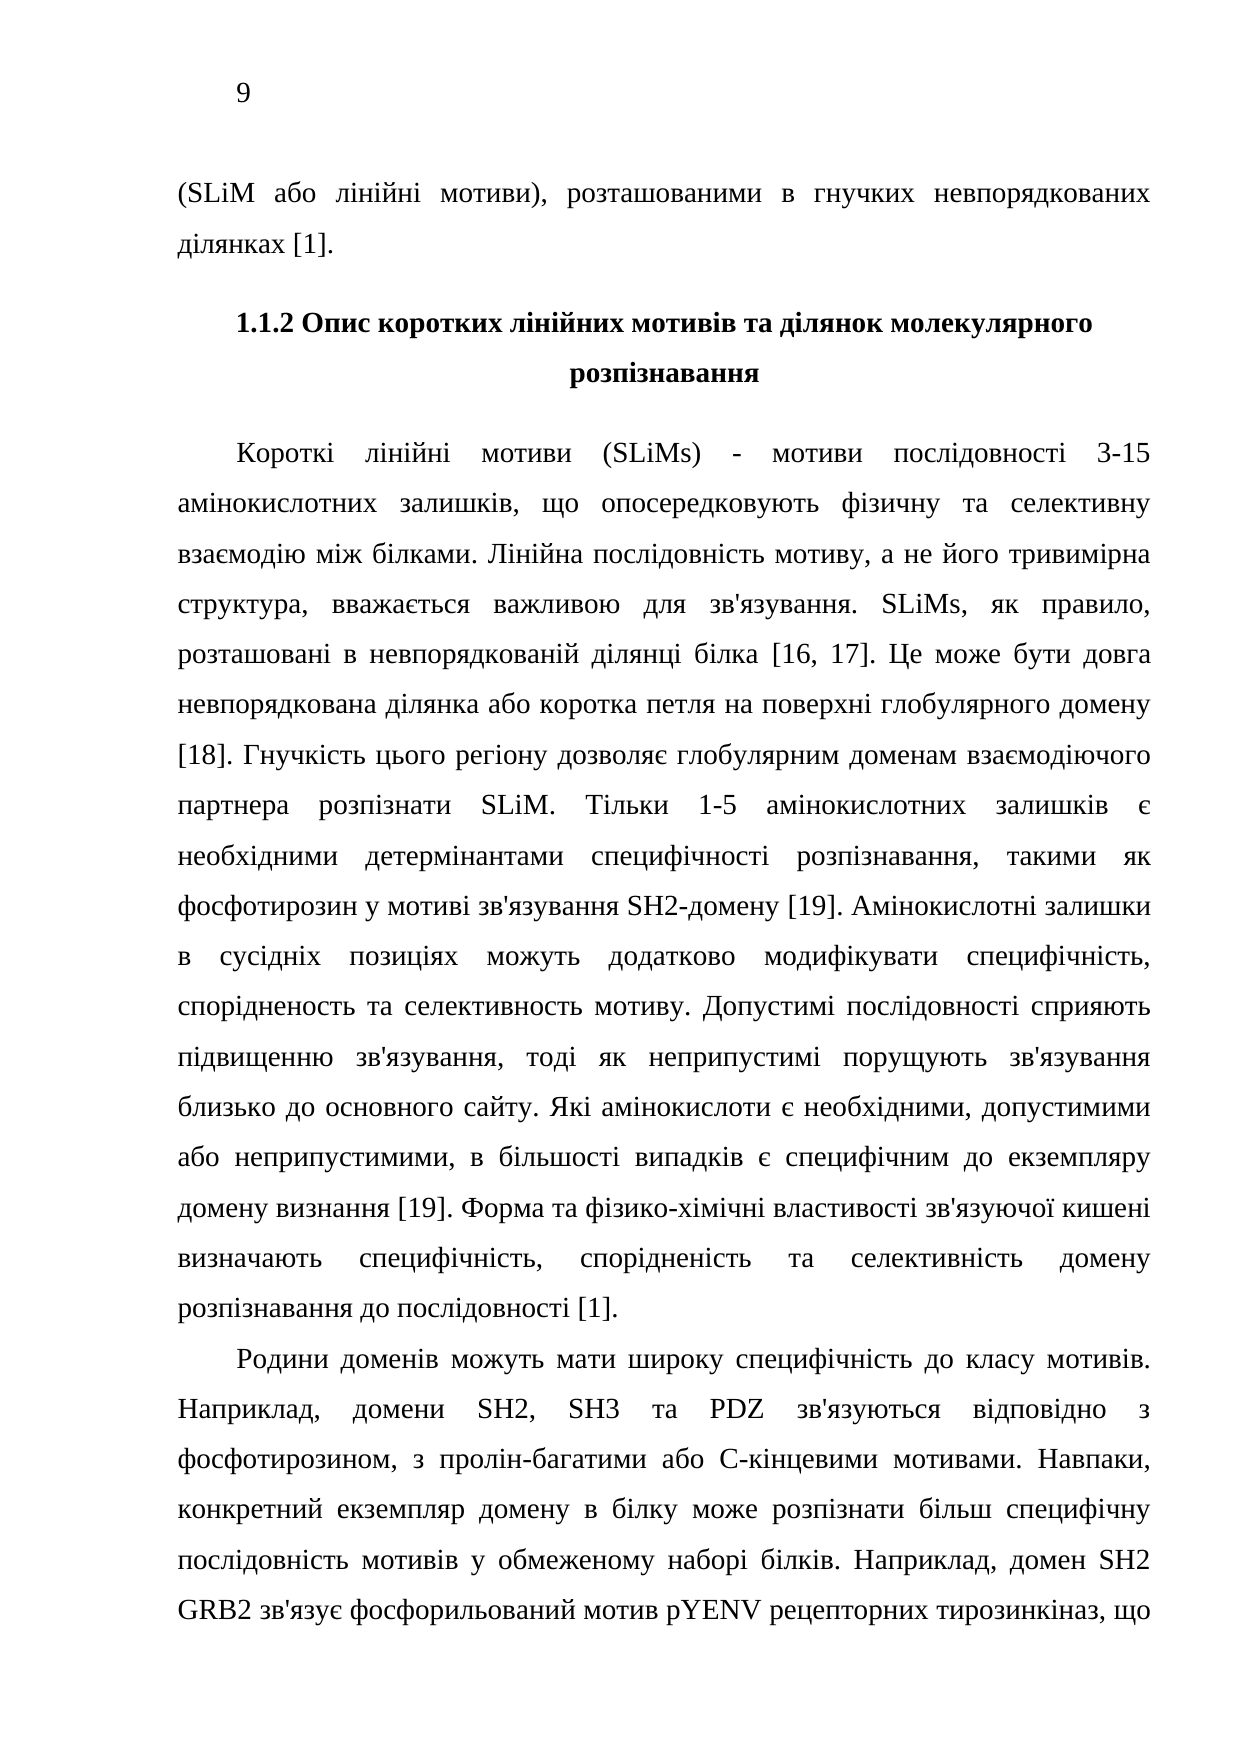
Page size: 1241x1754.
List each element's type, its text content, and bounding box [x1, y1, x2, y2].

subtitle 1.1.2 Опис коротких лінійних мотивів та ділянок молекулярного розпізнавання [177, 305, 1152, 389]
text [177, 176, 1152, 259]
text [177, 1341, 1152, 1626]
text Короткі лінійні мотиви (SLiMs) - мотиви послідовності 3-15 амінокислотних залишків, що опосередковують фізичну та селективну взаємодію між білками. Лінійна послідовність мотиву, а не його тривимірна структура, вважається важливою для зв'язування. SLiMs, як правило, розташовані в невпорядкованій ділянці білка [16, 17]. Це може бути довга невпорядкована ділянка або коротка петля на поверхні глобулярного домену [18]. Гнучкість цього регіону дозволяє глобулярним доменам взаємодіючого партнера розпізнати SLiM. Тільки 1-5 амінокислотних залишків є необхідними детермінантами специфічності розпізнавання, такими як фосфотирозин у мотиві зв'язування SH2-домену [19]. Амінокислотні залишки в сусідніх позиціях можуть додатково модифікувати специфічність, спорідненость та селективность мотиву. Допустимі послідовності сприяють підвищенню зв'язування, тоді як неприпустимі порущують зв'язування близько до основного сайту. Які амінокислоти є необхідними, допустимими або неприпустимими, в більшості випадків є специфічним до екземпляру домену визнання [19]. Форма та фізико-хімічні властивості зв'язуючої кишені визначають специфічність, спорідненість та селективність домену розпізнавання до послідовності [1]. [177, 435, 1152, 1324]
